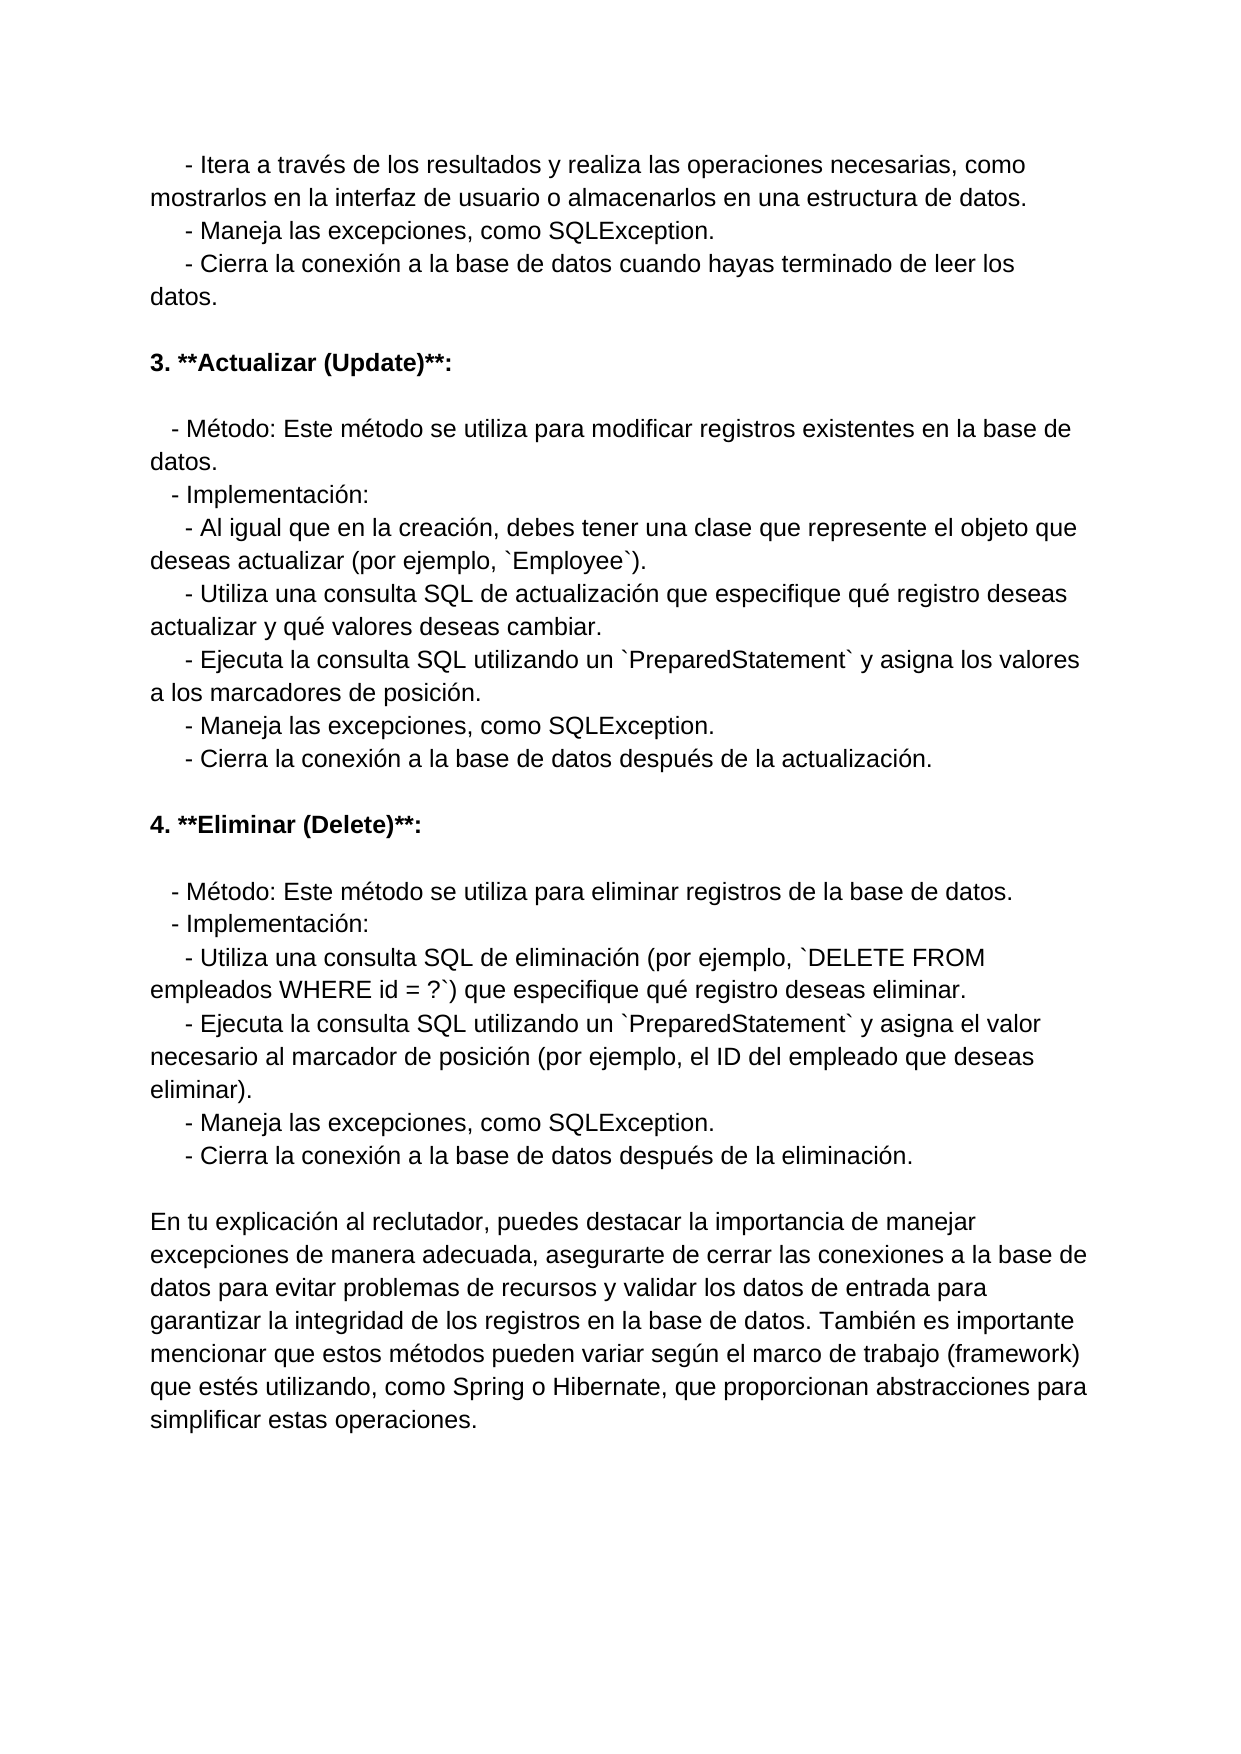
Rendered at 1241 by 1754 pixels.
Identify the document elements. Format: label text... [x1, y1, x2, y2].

text - Maneja las excepciones, como SQLException. [150, 1108, 1090, 1136]
text 3. **Actualizar (Update)**: [150, 348, 1090, 377]
text - Implementación: [150, 480, 1090, 509]
text - Utiliza una consulta SQL de actualización que especifique qué registro deseas actualizar y qué valores deseas cambiar. [150, 579, 1090, 641]
text 4. **Eliminar (Delete)**: [150, 810, 1090, 839]
text - Método: Este método se utiliza para modificar registros existentes en la base de datos. [150, 414, 1090, 476]
text - Utiliza una consulta SQL de eliminación (por ejemplo, `DELETE FROM empleados WHERE id = ?`) que especifique qué registro deseas eliminar. [150, 942, 1090, 1004]
text - Itera a través de los resultados y realiza las operaciones necesarias, como mostrarlos en la interfaz de usuario o almacenarlos en una estructura de datos. [150, 150, 1090, 212]
text - Maneja las excepciones, como SQLException. [150, 216, 1090, 245]
text - Cierra la conexión a la base de datos después de la actualización. [150, 744, 1090, 773]
text - Ejecuta la consulta SQL utilizando un `PreparedStatement` y asigna el valor necesario al marcador de posición (por ejemplo, el ID del empleado que deseas eliminar). [150, 1008, 1090, 1103]
text - Al igual que en la creación, debes tener una clase que represente el objeto que deseas actualizar (por ejemplo, `Employee`). [150, 513, 1090, 575]
text - Implementación: [150, 909, 1090, 938]
text - Maneja las excepciones, como SQLException. [150, 711, 1090, 740]
text - Método: Este método se utiliza para eliminar registros de la base de datos. [150, 876, 1090, 905]
text - Ejecuta la consulta SQL utilizando un `PreparedStatement` y asigna los valores a los marcadores de posición. [150, 645, 1090, 707]
text En tu explicación al reclutador, puedes destacar la importancia de manejar excepciones de manera adecuada, asegurarte de cerrar las conexiones a la base de datos para evitar problemas de recursos y validar los datos de entrada para garantizar la integridad de los registros en la base de datos. También es importante mencionar que estos métodos pueden variar según el marco de trabajo (framework) que estés utilizando, como Spring o Hibernate, que proporcionan abstracciones para simplificar estas operaciones. [150, 1207, 1090, 1433]
text - Cierra la conexión a la base de datos cuando hayas terminado de leer los datos. [150, 249, 1090, 311]
text - Cierra la conexión a la base de datos después de la eliminación. [150, 1141, 1090, 1169]
